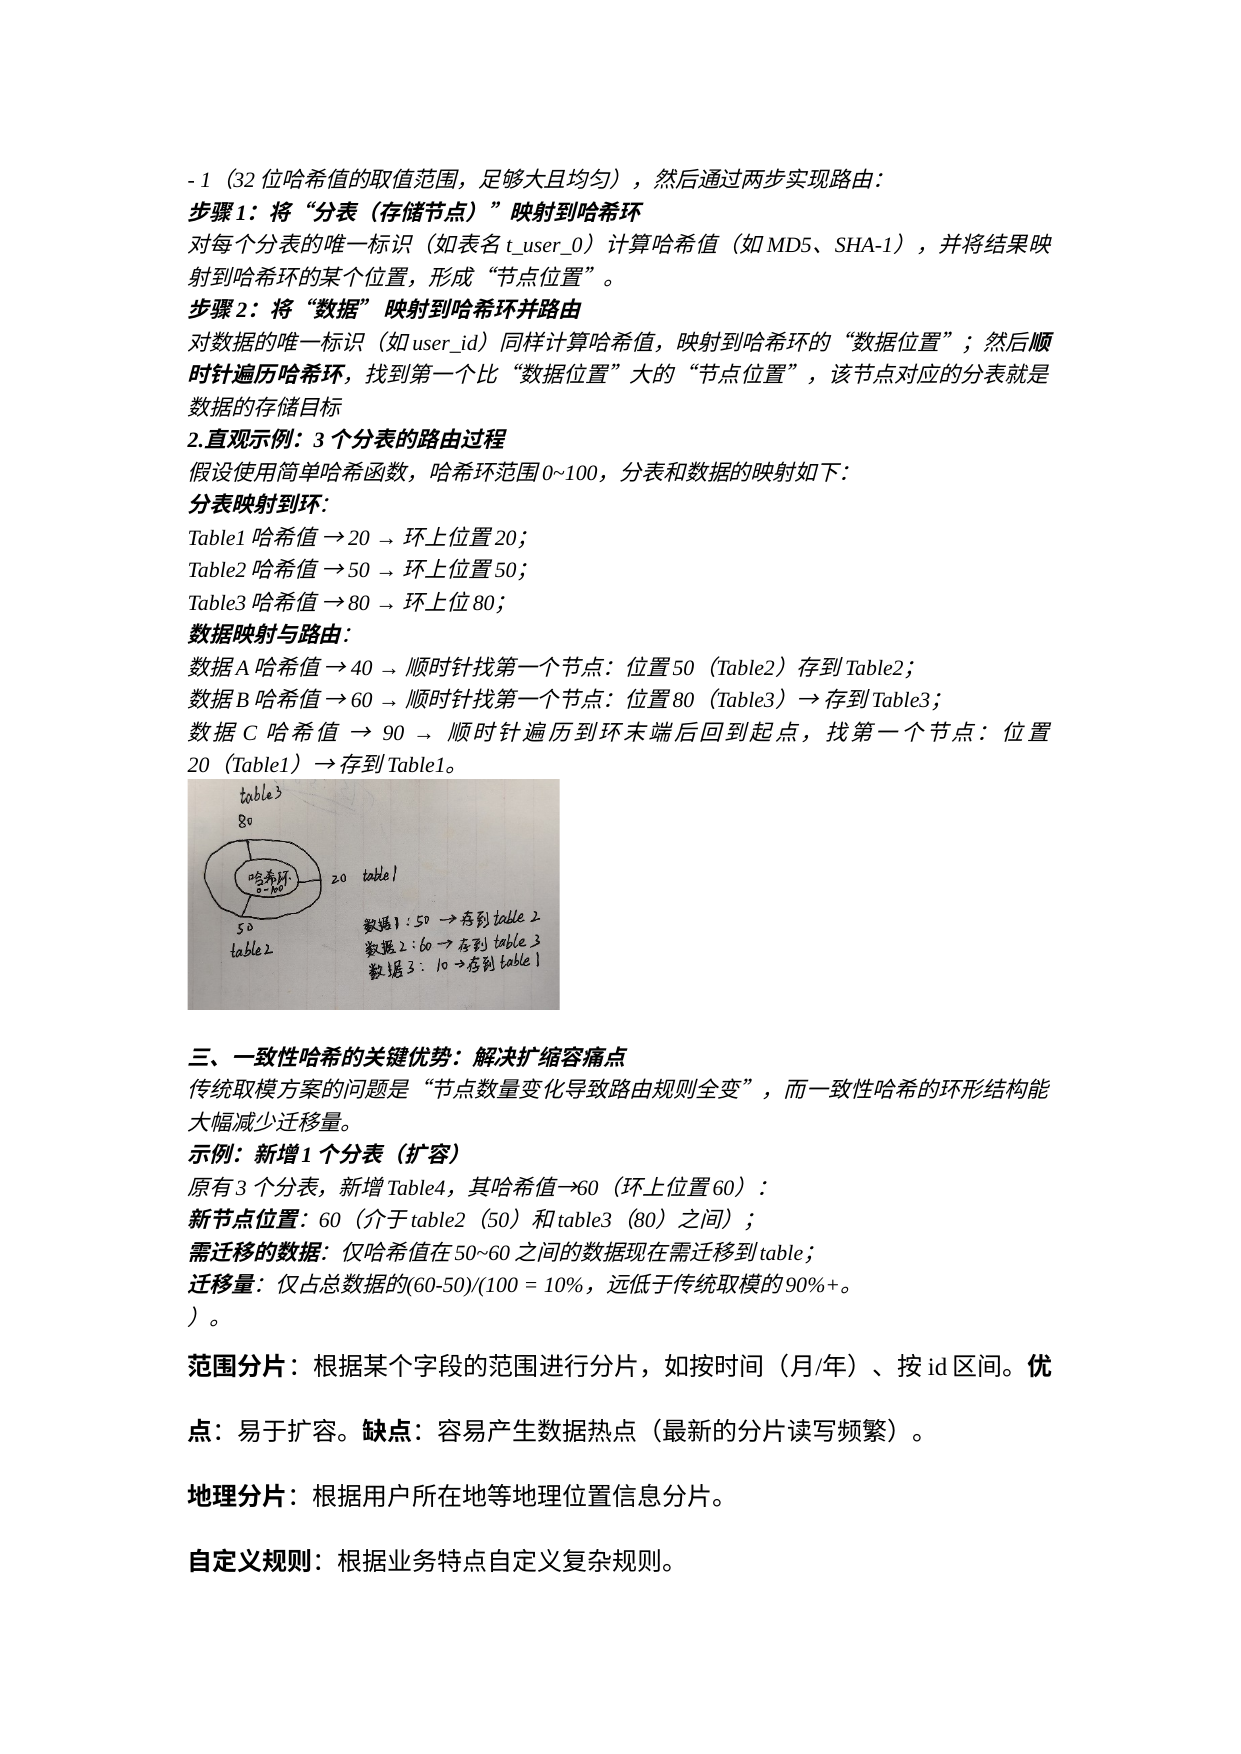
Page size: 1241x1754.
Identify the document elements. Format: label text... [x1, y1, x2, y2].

text Table1哈希值 → 20 → 环上位置20； [187, 519, 1053, 552]
text 自定义规则：根据业务特点自定义复杂规则。 [187, 1527, 1053, 1592]
text 原有3个分表，新增Table4，其哈希值→60（环上位置60）： [187, 1169, 1053, 1202]
text 新节点位置：60（介于table2（50）和table3（80）之间）； [187, 1202, 1053, 1234]
text 分表映射到环： [187, 487, 1053, 519]
text 需迁移的数据：仅哈希值在50~60之间的数据现在需迁移到table； [187, 1234, 1053, 1267]
text 数据映射与路由： [187, 617, 1053, 649]
text 数据B哈希值 → 60 → 顺时针找第一个节点：位置80（Table3）→ 存到Table3； [187, 682, 1053, 714]
text ）。 [187, 1299, 1053, 1332]
text Table3哈希值 → 80 → 环上位80； [187, 584, 1053, 617]
text 数据A哈希值 → 40 → 顺时针找第一个节点：位置50（Table2）存到Table2； [187, 649, 1053, 682]
text 三、一致性哈希的关键优势：解决扩缩容痛点 [187, 1039, 1053, 1072]
text 迁移量：仅占总数据的(60-50)/(100 = 10%，远低于传统取模的90%+。 [187, 1267, 1053, 1299]
text 传统取模方案的问题是“节点数量变化导致路由规则全变”，而一致性哈希的环形结构能大幅减少迁移量。 [187, 1072, 1053, 1137]
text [187, 162, 1053, 194]
text 范围分片：根据某个字段的范围进行分片，如按时间（月/年）、按id区间。优点：易于扩容。缺点：容易产生数据热点（最新的分片读写频繁）。 [187, 1332, 1053, 1462]
text 步骤1：将“分表（存储节点）”映射到哈希环 [187, 194, 1053, 227]
text 数据C哈希值 → 90 → 顺时针遍历到环末端后回到起点，找第一个节点：位置 20（Table1）→ 存到Table1。 [187, 714, 1053, 779]
text 步骤 2：将“数据” 映射到哈希环并路由 [187, 292, 1053, 324]
text 对数据的唯一标识（如user_id）同样计算哈希值，映射到哈希环的“数据位置”；然后顺时针遍历哈希环，找到第一个比“数据位置”大的“节点位置”，该节点对应的分表就是数据的存储目标 [187, 324, 1053, 422]
text 2.直观示例：3个分表的路由过程 [187, 422, 1053, 454]
text 对每个分表的唯一标识（如表名t_user_0）计算哈希值（如MD5、SHA-1），并将结果映射到哈希环的某个位置，形成“节点位置”。 [187, 227, 1053, 292]
text Table2哈希值 → 50 → 环上位置50； [187, 552, 1053, 584]
text 假设使用简单哈希函数，哈希环范围0~100，分表和数据的映射如下： [187, 454, 1053, 487]
text 地理分片：根据用户所在地等地理位置信息分片。 [187, 1462, 1053, 1527]
picture [187, 779, 560, 1010]
text 示例：新增1个分表（扩容） [187, 1137, 1053, 1169]
